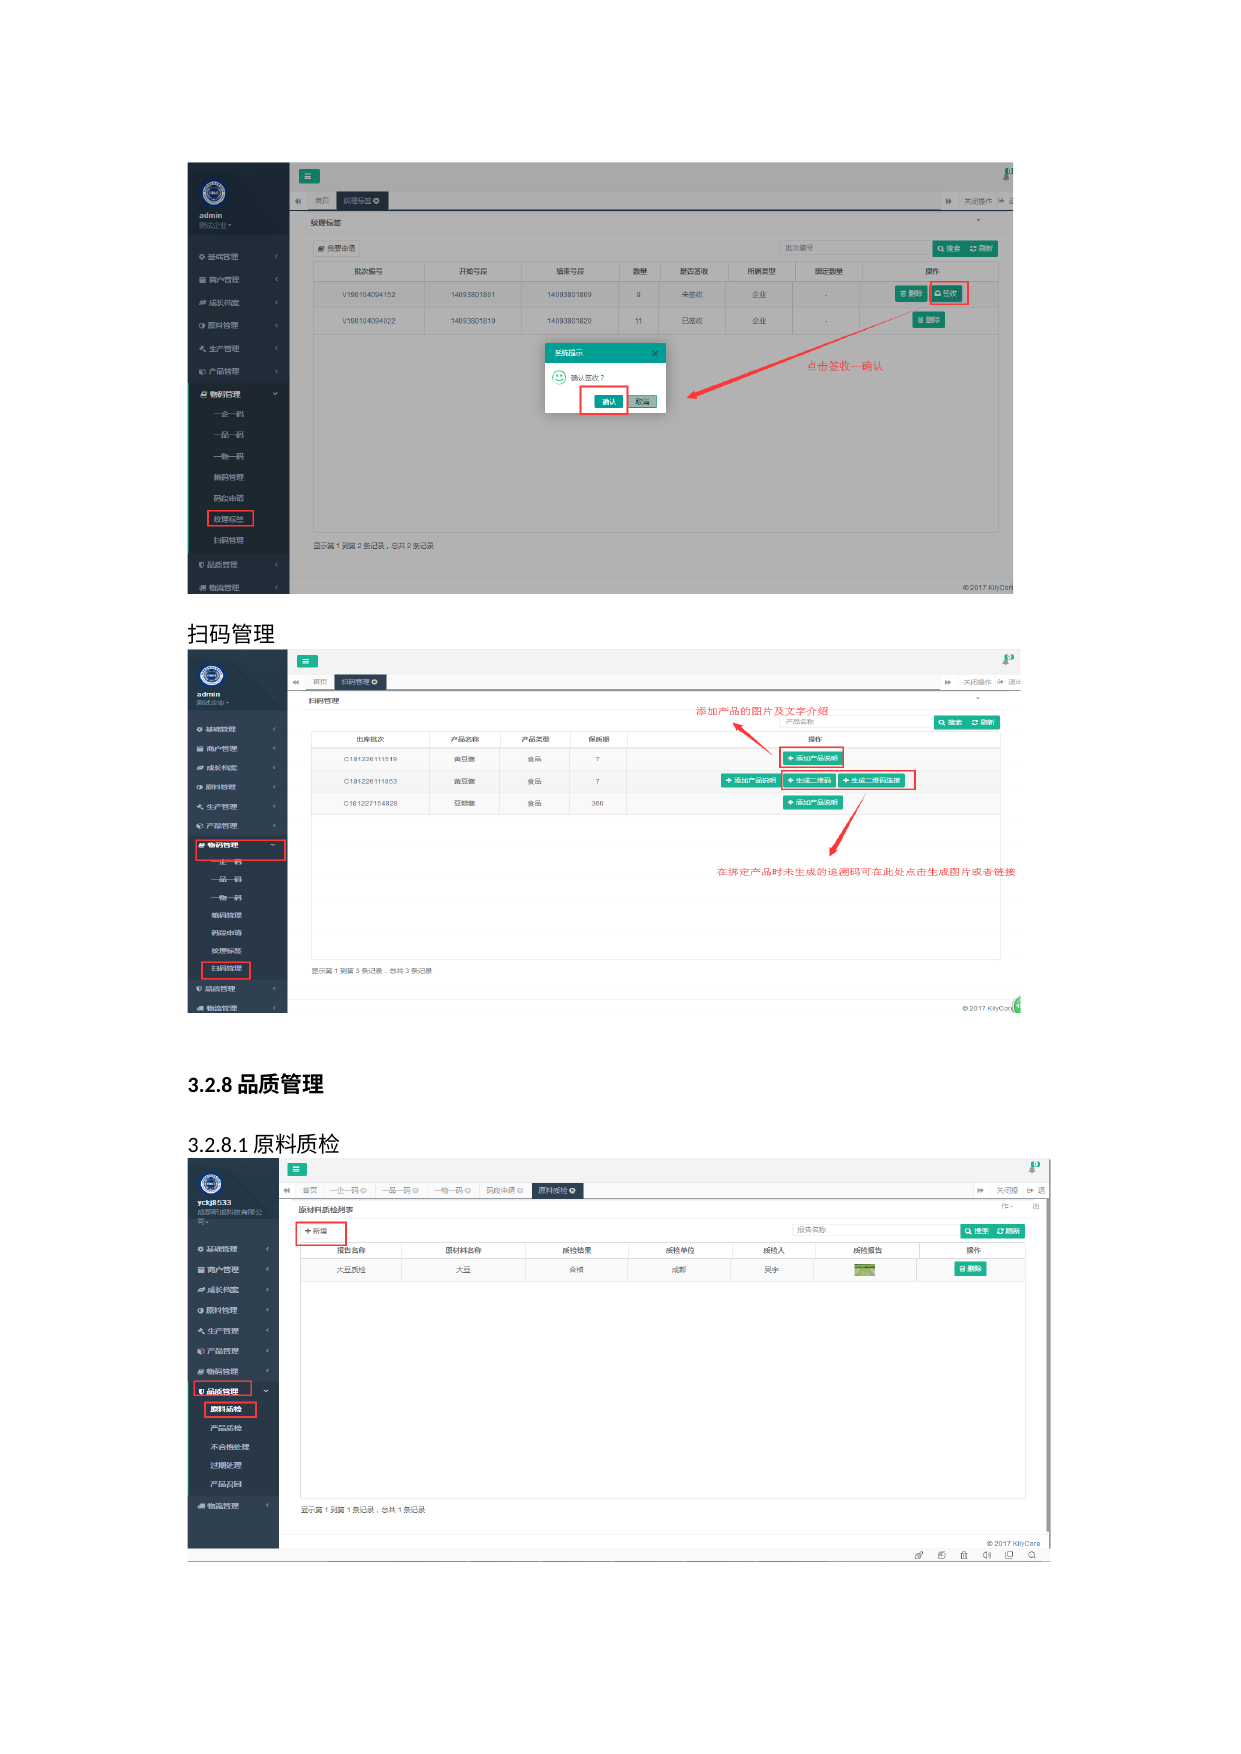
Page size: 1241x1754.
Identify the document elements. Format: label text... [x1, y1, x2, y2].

picture [187, 649, 1021, 1013]
picture [187, 1158, 1051, 1562]
subtitle 3.2.8品质管理 [187, 1067, 1053, 1099]
text 扫码管理 [187, 617, 1053, 649]
text 3.2.8.1原料质检 [187, 1126, 1053, 1159]
picture [187, 162, 1014, 594]
